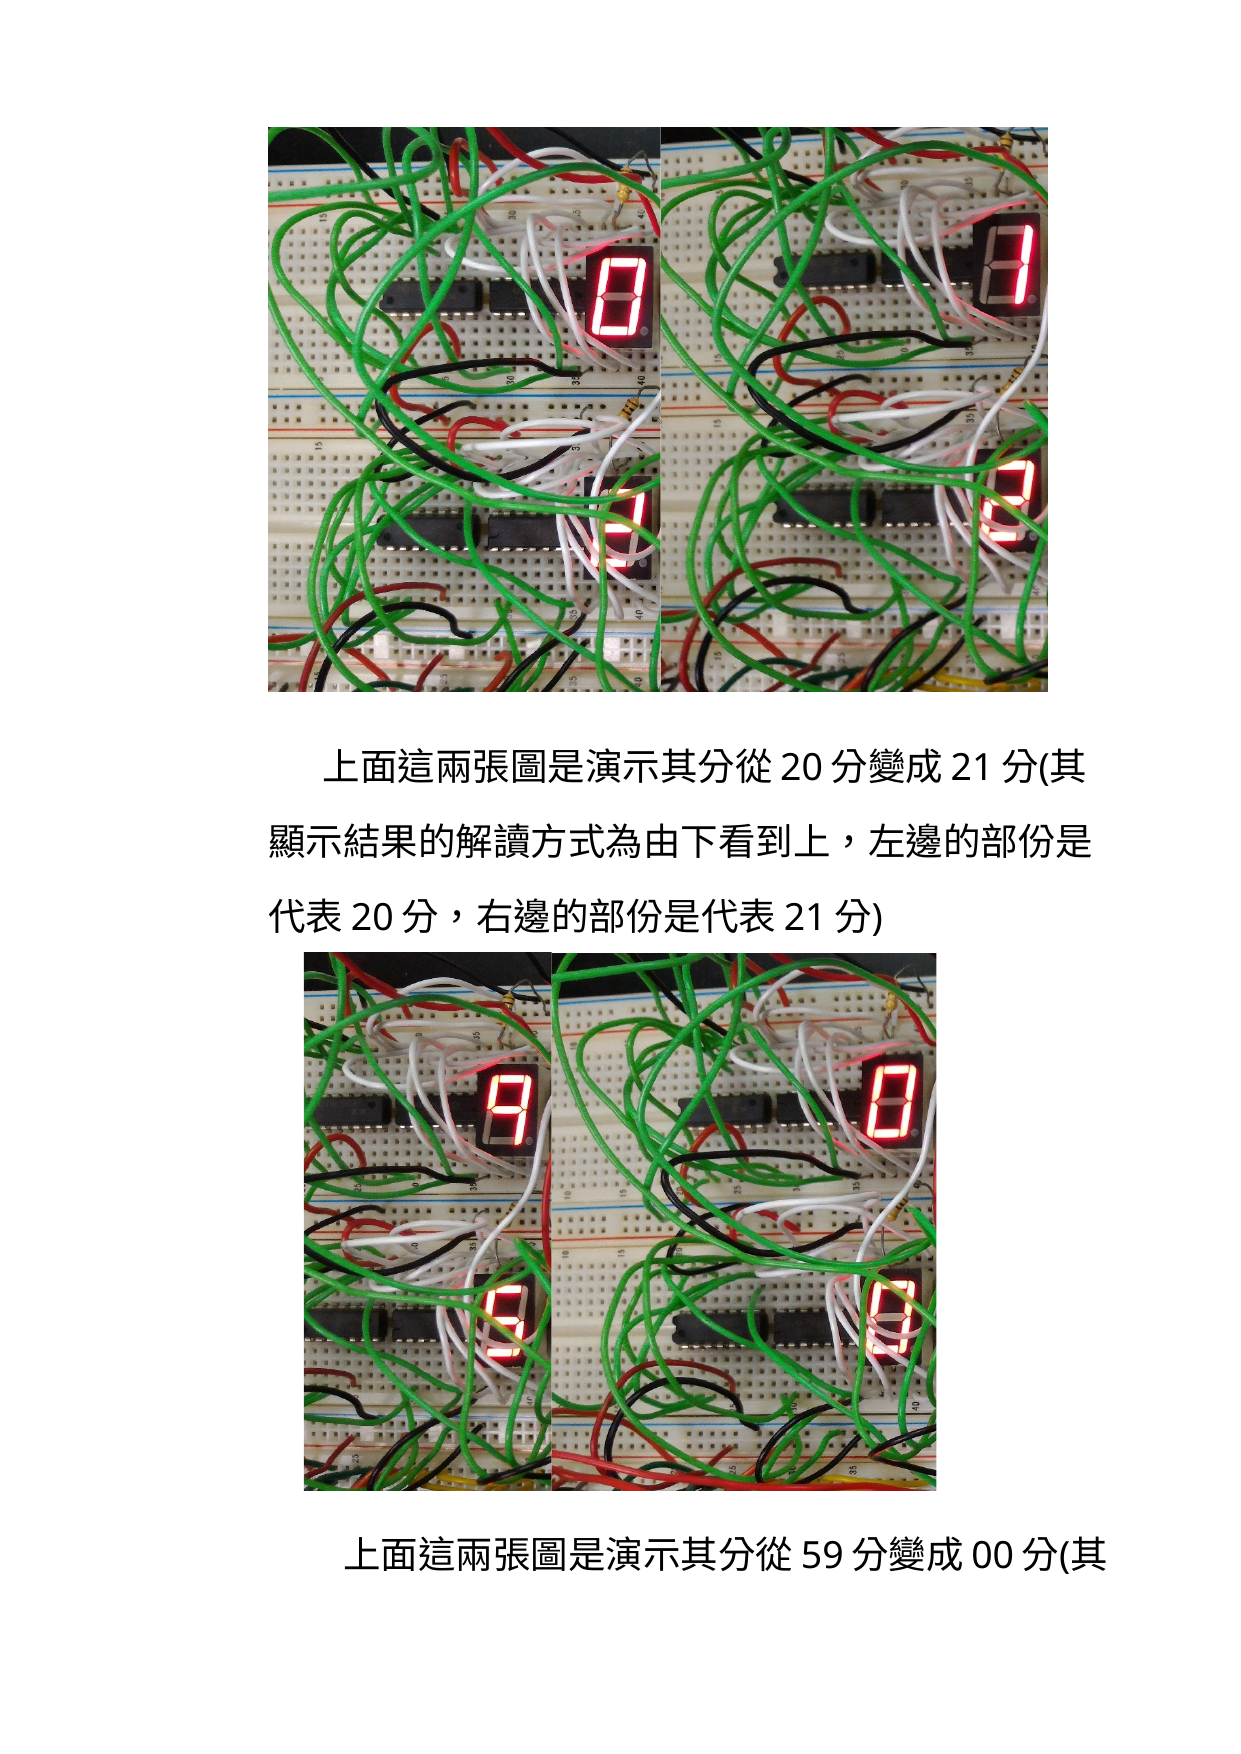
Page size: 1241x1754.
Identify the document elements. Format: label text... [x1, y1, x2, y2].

text 上面這兩張圖是演示其分從20分變成21分(其顯示結果的解讀方式為由下看到上，左邊的部份是代表20分，右邊的部份是代表21分) [268, 727, 1122, 952]
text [268, 1514, 1122, 1589]
picture [303, 952, 937, 1491]
picture [268, 127, 1048, 692]
